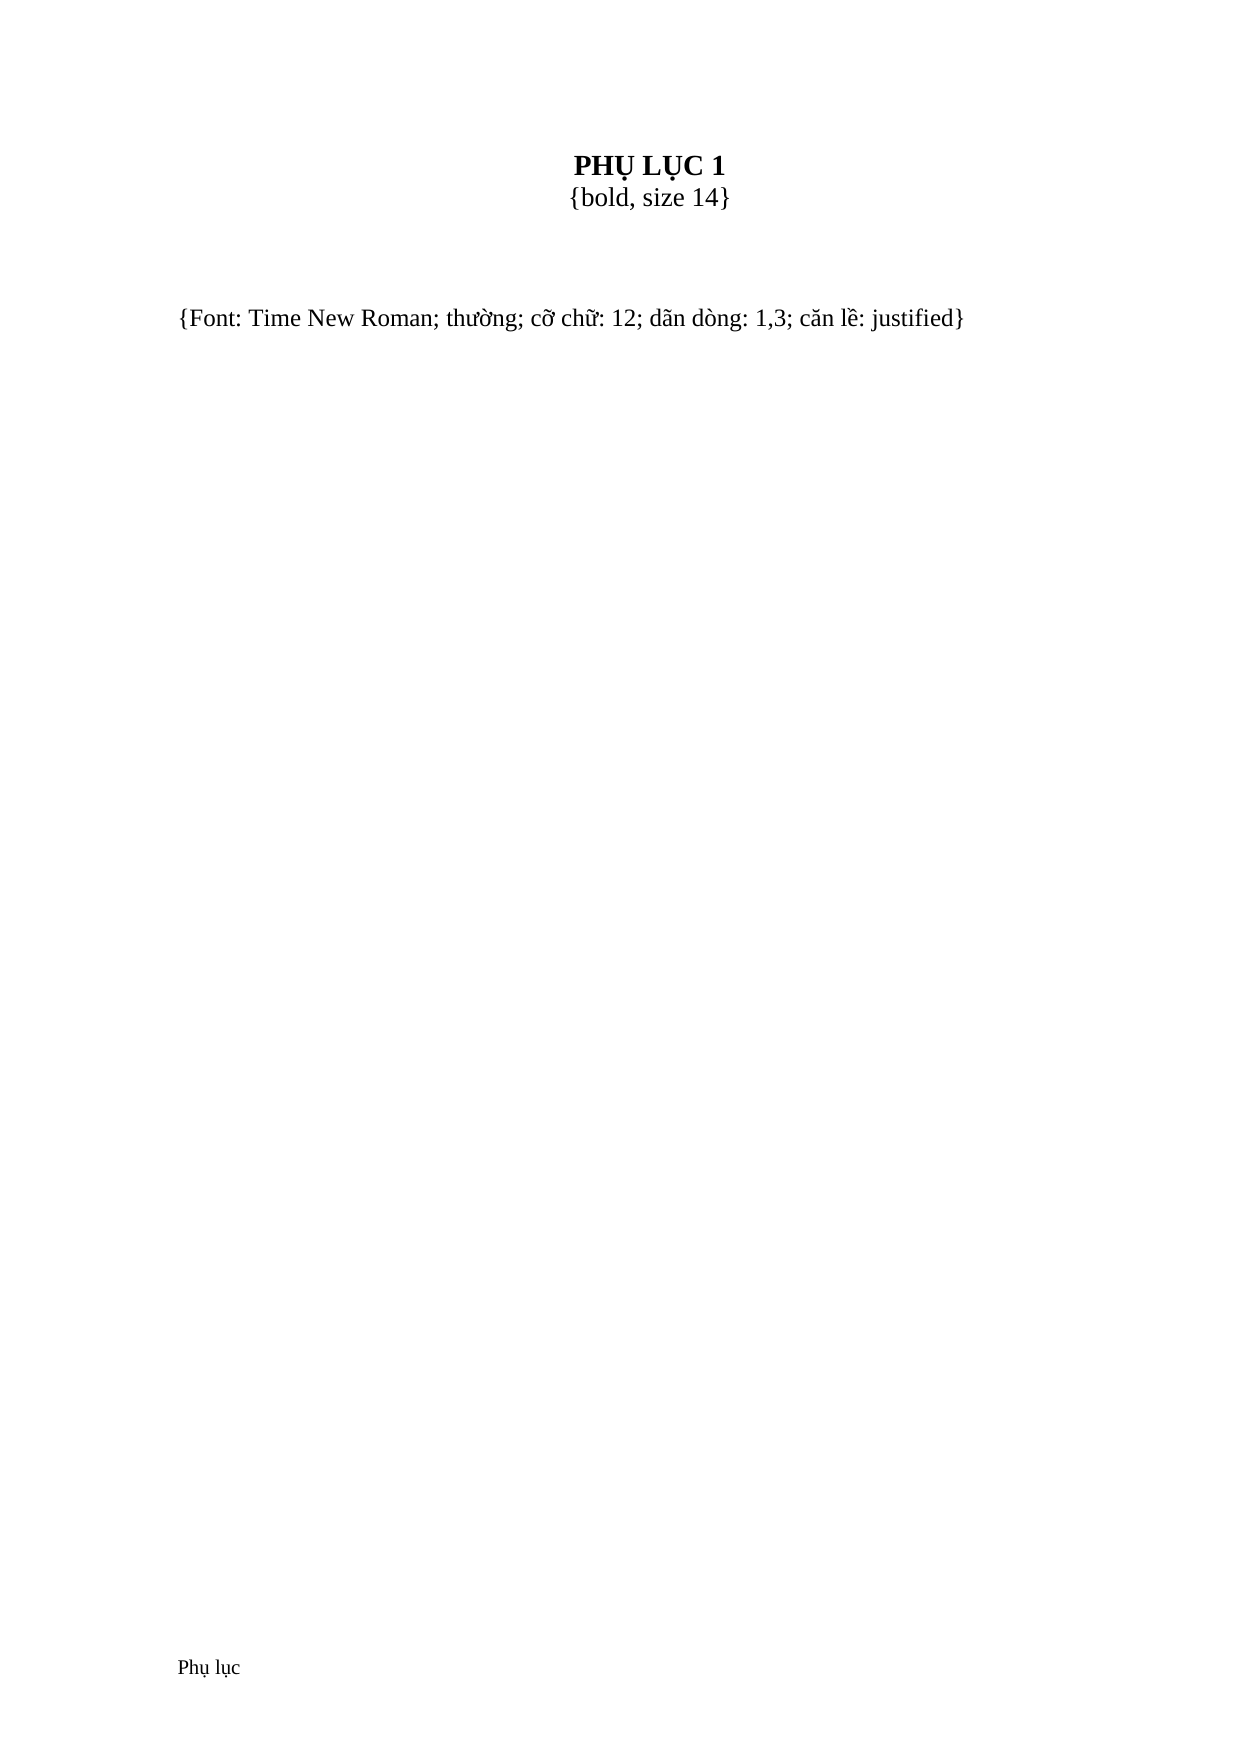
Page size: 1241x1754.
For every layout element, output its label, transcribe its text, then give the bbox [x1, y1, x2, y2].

text PHỤ LỤC 1 [177, 148, 1122, 181]
text {Font: Time New Roman; thường; cỡ chữ: 12; dãn dòng: 1,3; căn lề: justified} [177, 303, 1122, 332]
text {bold, size 14} [177, 181, 1122, 212]
